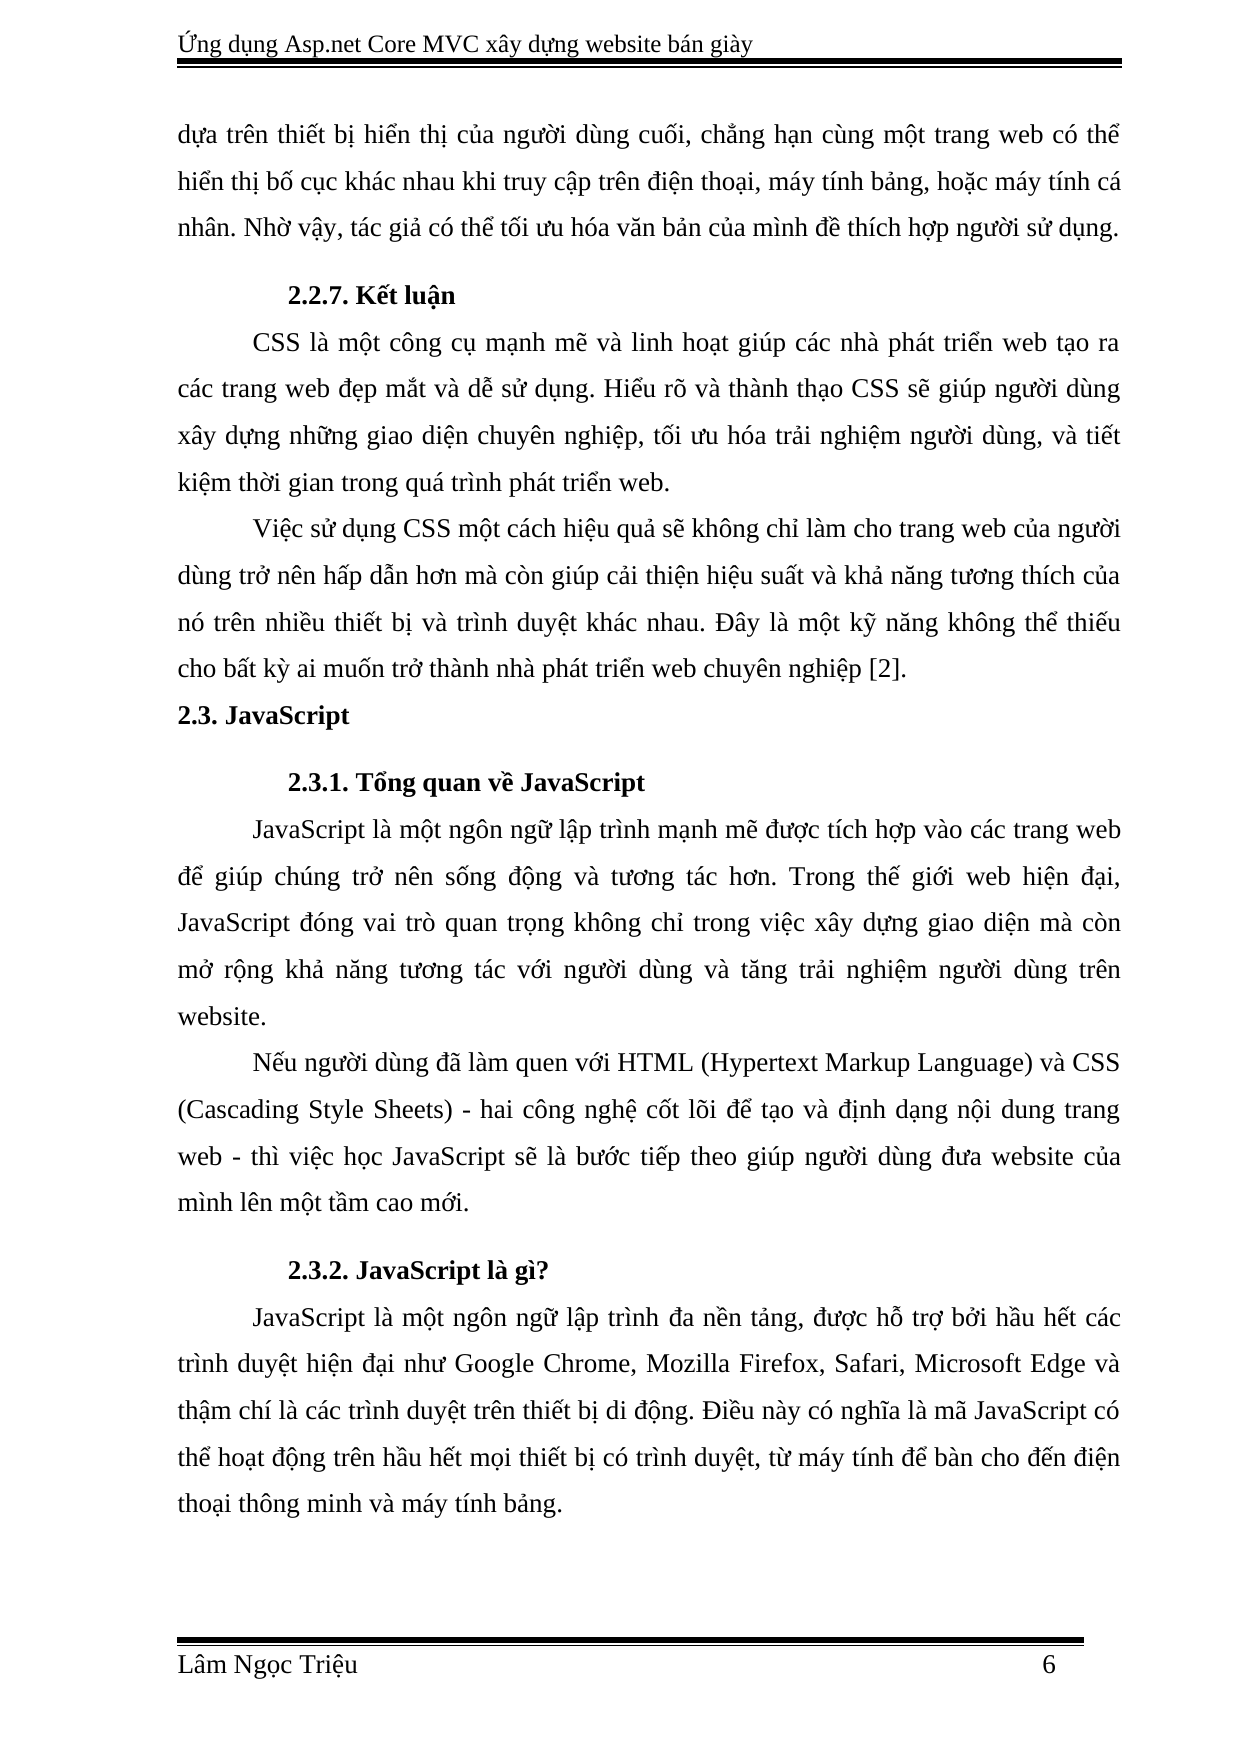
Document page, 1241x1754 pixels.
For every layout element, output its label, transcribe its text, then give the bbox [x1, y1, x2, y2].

text JavaScript là một ngôn ngữ lập trình đa nền tảng, được hỗ trợ bởi hầu hết các trình duyệt hiện đại như Google Chrome, Mozilla Firefox, Safari, Microsoft Edge và thậm chí là các trình duyệt trên thiết bị di động. Điều này có nghĩa là mã JavaScript có thể hoạt động trên hầu hết mọi thiết bị có trình duyệt, từ máy tính để bàn cho đến điện thoại thông minh và máy tính bảng. [177, 1301, 1122, 1518]
subtitle Kết luận [213, 279, 1122, 310]
text JavaScript là một ngôn ngữ lập trình mạnh mẽ được tích hợp vào các trang web để giúp chúng trở nên sống động và tương tác hơn. Trong thế giới web hiện đại, JavaScript đóng vai trò quan trọng không chỉ trong việc xây dựng giao diện mà còn mở rộng khả năng tương tác với người dùng và tăng trải nghiệm người dùng trên website. [177, 813, 1122, 1031]
text Việc sử dụng CSS một cách hiệu quả sẽ không chỉ làm cho trang web của người dùng trở nên hấp dẫn hơn mà còn giúp cải thiện hiệu suất và khả năng tương thích của nó trên nhiều thiết bị và trình duyệt khác nhau. Đây là một kỹ năng không thể thiếu cho bất kỳ ai muốn trở thành nhà phát triển web chuyên nghiệp [2]. [177, 512, 1122, 683]
text CSS là một công cụ mạnh mẽ và linh hoạt giúp các nhà phát triển web tạo ra các trang web đẹp mắt và dễ sử dụng. Hiểu rõ và thành thạo CSS sẽ giúp người dùng xây dựng những giao diện chuyên nghiệp, tối ưu hóa trải nghiệm người dùng, và tiết kiệm thời gian trong quá trình phát triển web. [177, 326, 1122, 497]
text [177, 118, 1122, 243]
subtitle JavaScript là gì? [213, 1254, 1122, 1285]
subtitle JavaScript [177, 699, 1122, 730]
subtitle Tổng quan về JavaScript [213, 766, 1122, 798]
text Nếu người dùng đã làm quen với HTML (Hypertext Markup Language) và CSS (Cascading Style Sheets) - hai công nghệ cốt lõi để tạo và định dạng nội dung trang web - thì việc học JavaScript sẽ là bước tiếp theo giúp người dùng đưa website của mình lên một tầm cao mới. [177, 1046, 1122, 1218]
